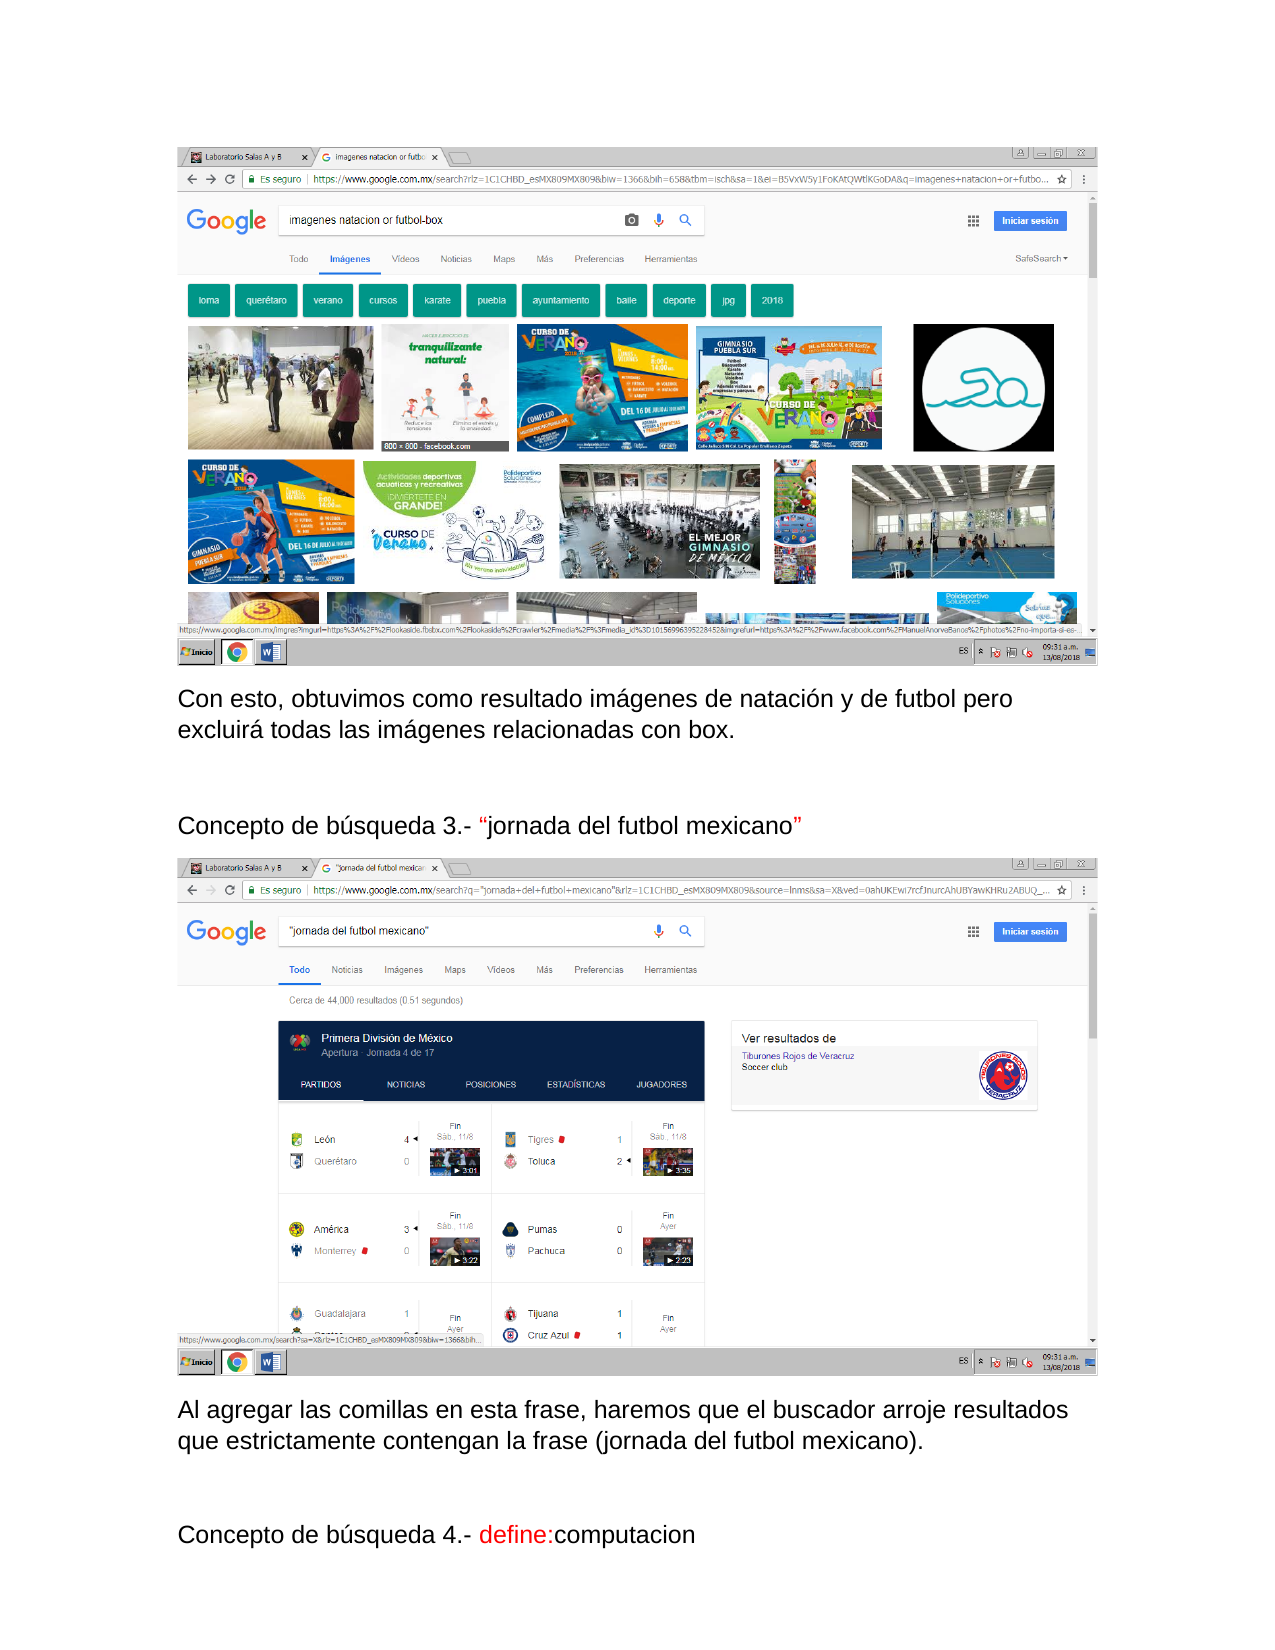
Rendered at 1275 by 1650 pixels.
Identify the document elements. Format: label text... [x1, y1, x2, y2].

text Concepto de búsqueda 4.- define:computacion [177, 1520, 1098, 1549]
picture [177, 147, 1098, 666]
text Concepto de búsqueda 3.- “jornada del futbol mexicano” [177, 811, 1098, 839]
text Con esto, obtuvimos como resultado imágenes de natación y de futbol pero excluirá todas las imágenes relacionadas con box. [177, 684, 1098, 744]
text Al agregar las comillas en esta frase, haremos que el buscador arroje resultados que estrictamente contengan la frase (jornada del futbol mexicano). [177, 1395, 1098, 1454]
picture [177, 858, 1098, 1376]
